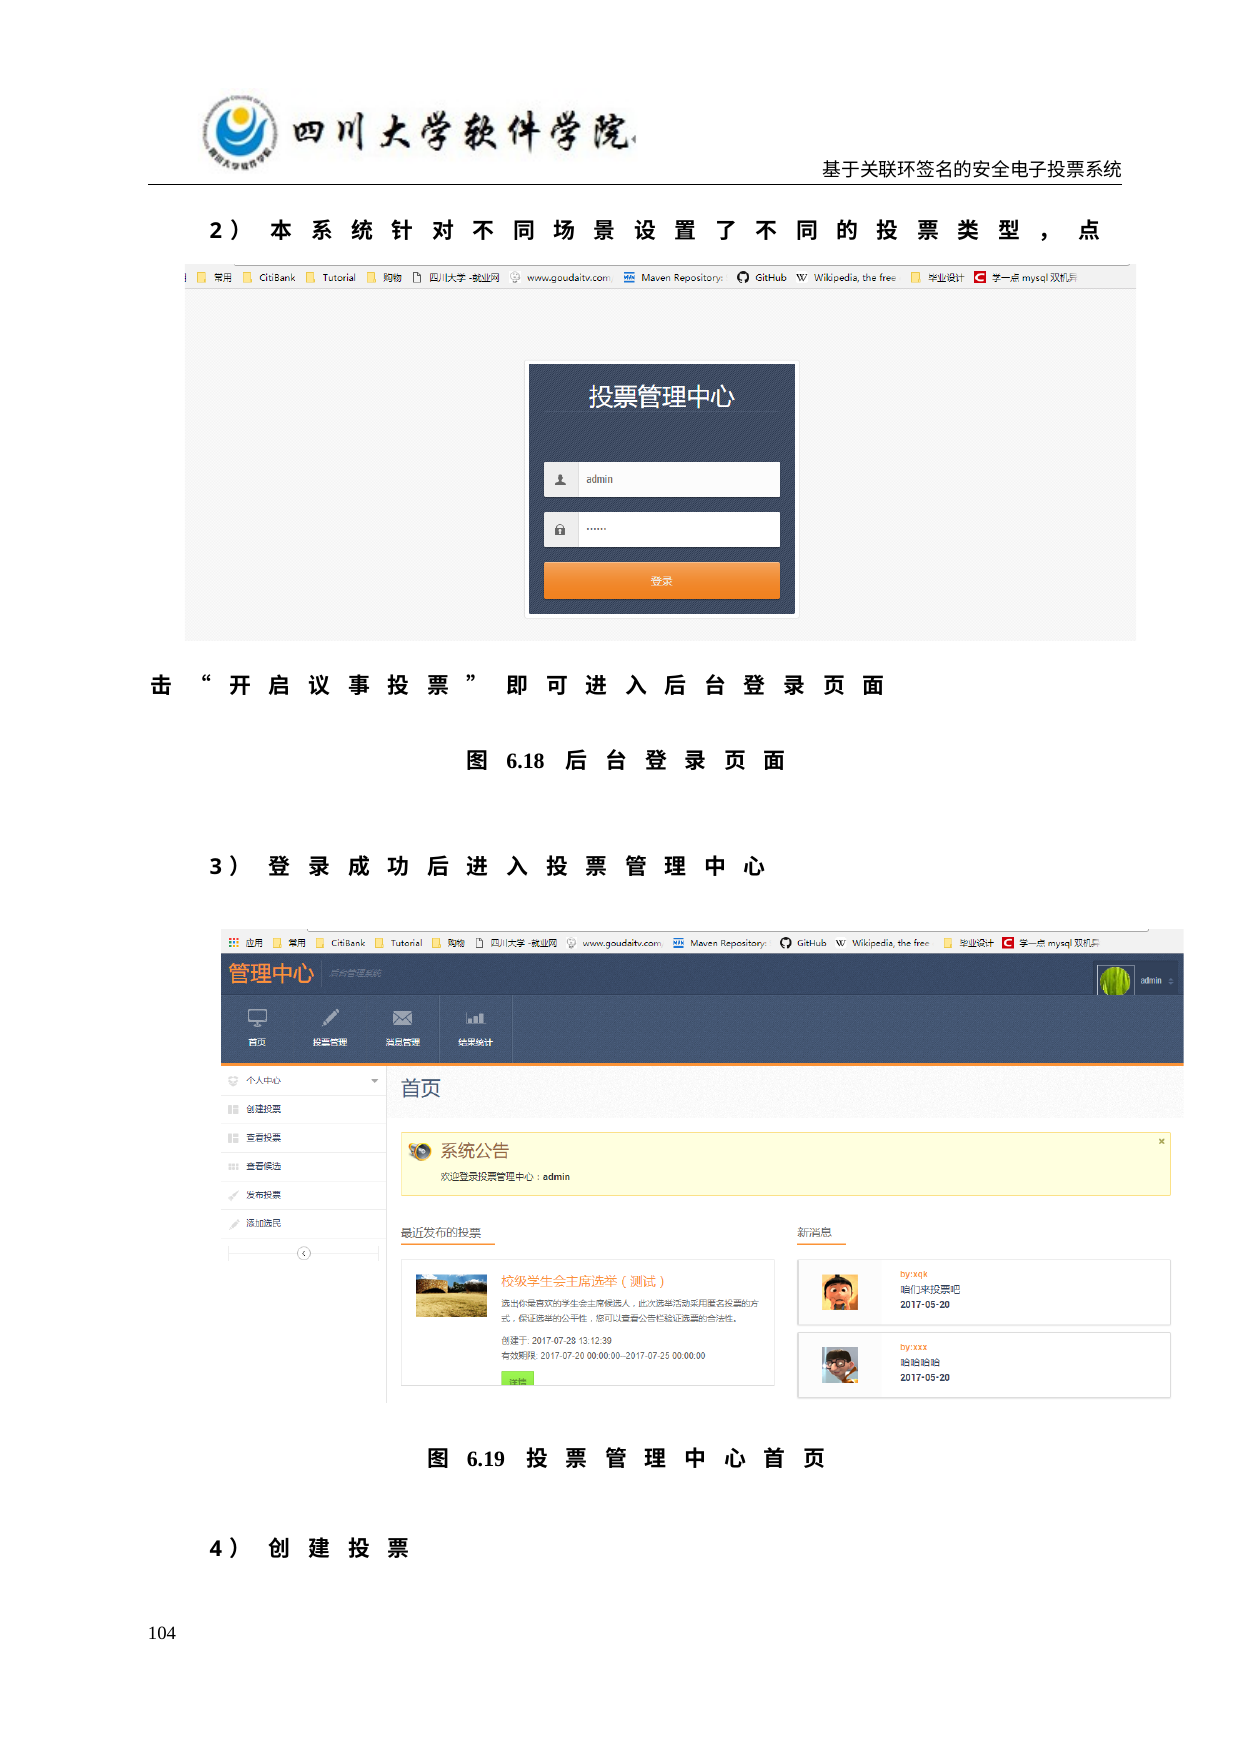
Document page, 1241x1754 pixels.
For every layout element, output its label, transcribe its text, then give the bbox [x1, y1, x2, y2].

text 3）登录成功后进入投票管理中心 [150, 835, 1120, 896]
picture [221, 929, 1184, 1403]
picture [184, 264, 1137, 641]
text 图6.19 投票管理中心首页 [150, 1426, 1120, 1487]
picture [197, 88, 639, 177]
text 4）创建投票 [150, 1517, 1120, 1578]
text 图6.18 后台登录页面 [150, 729, 1120, 789]
